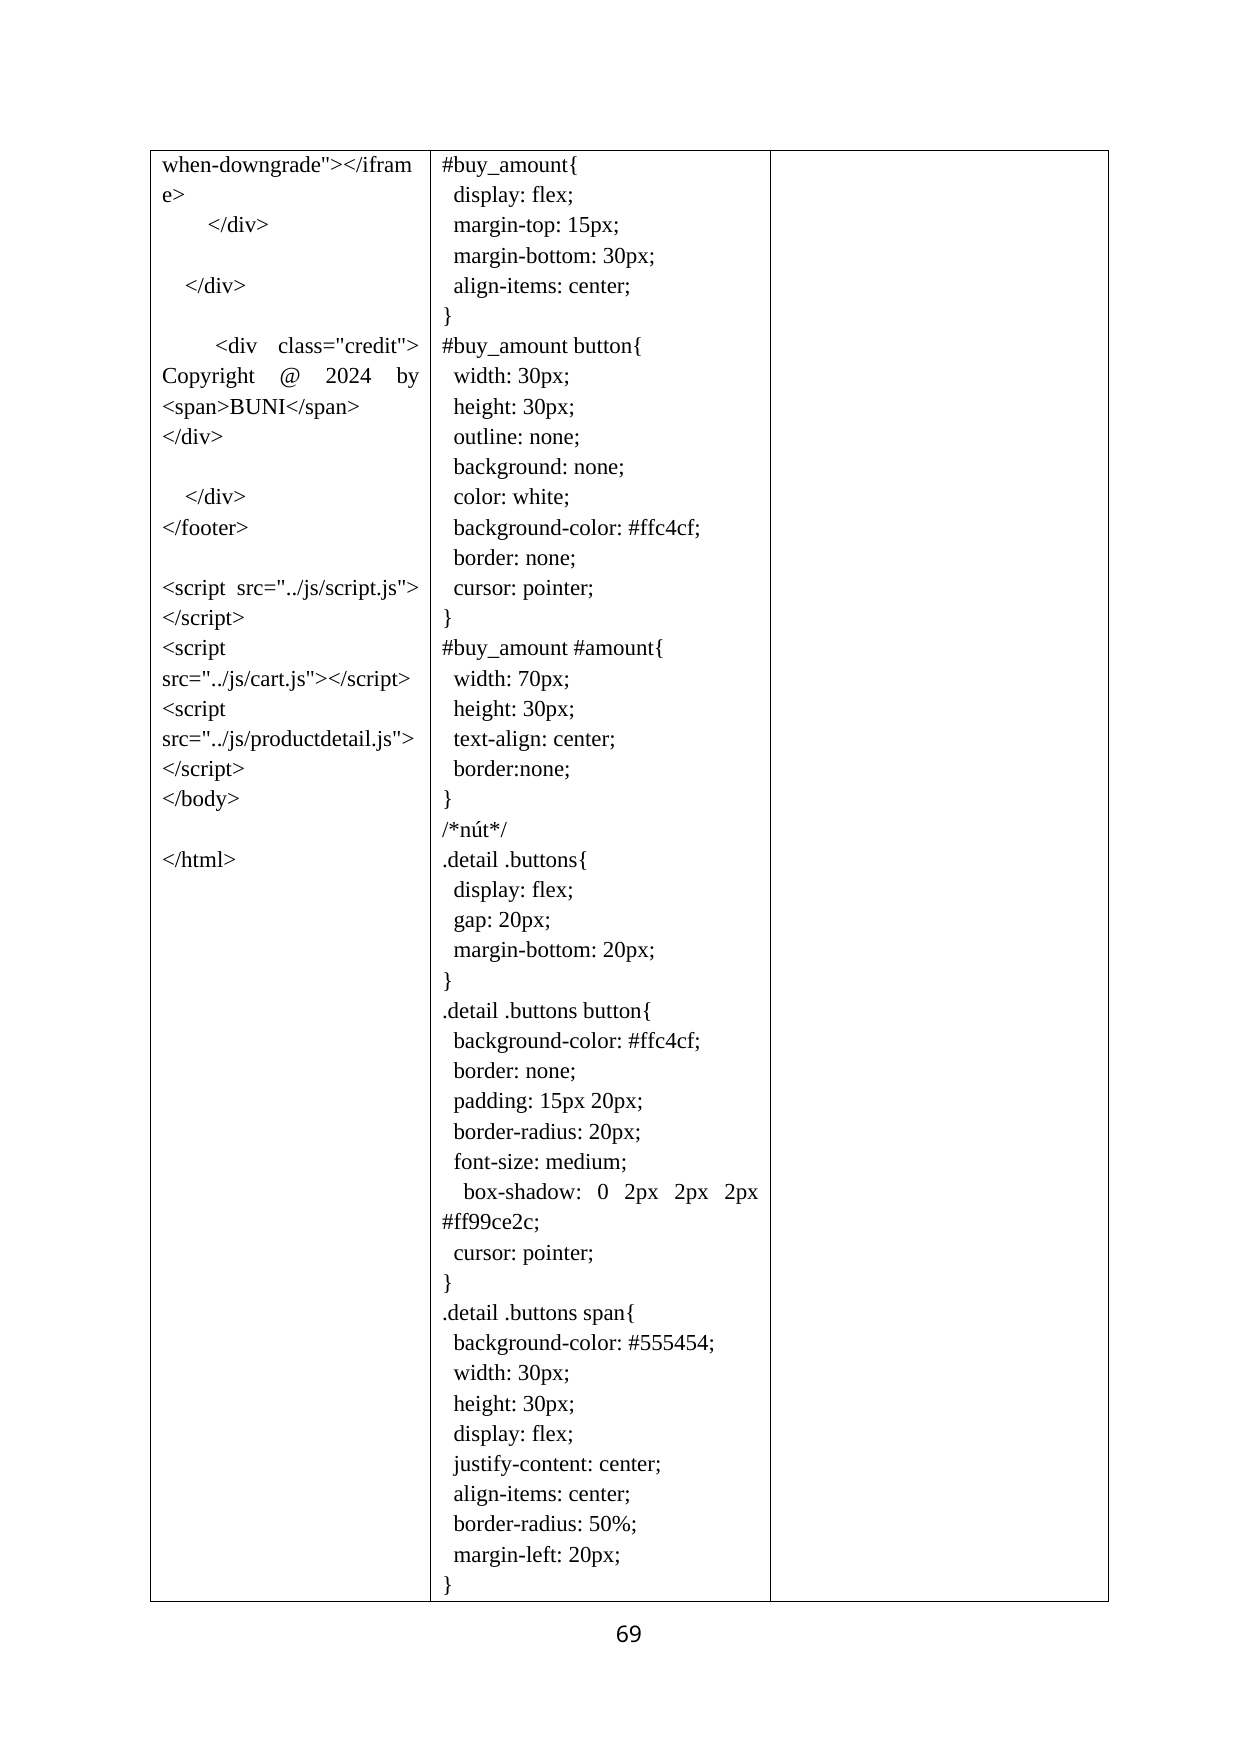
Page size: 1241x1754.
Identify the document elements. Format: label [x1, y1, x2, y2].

table_cell [151, 151, 430, 1601]
table_cell [771, 151, 1108, 1601]
table_cell [431, 151, 770, 1601]
